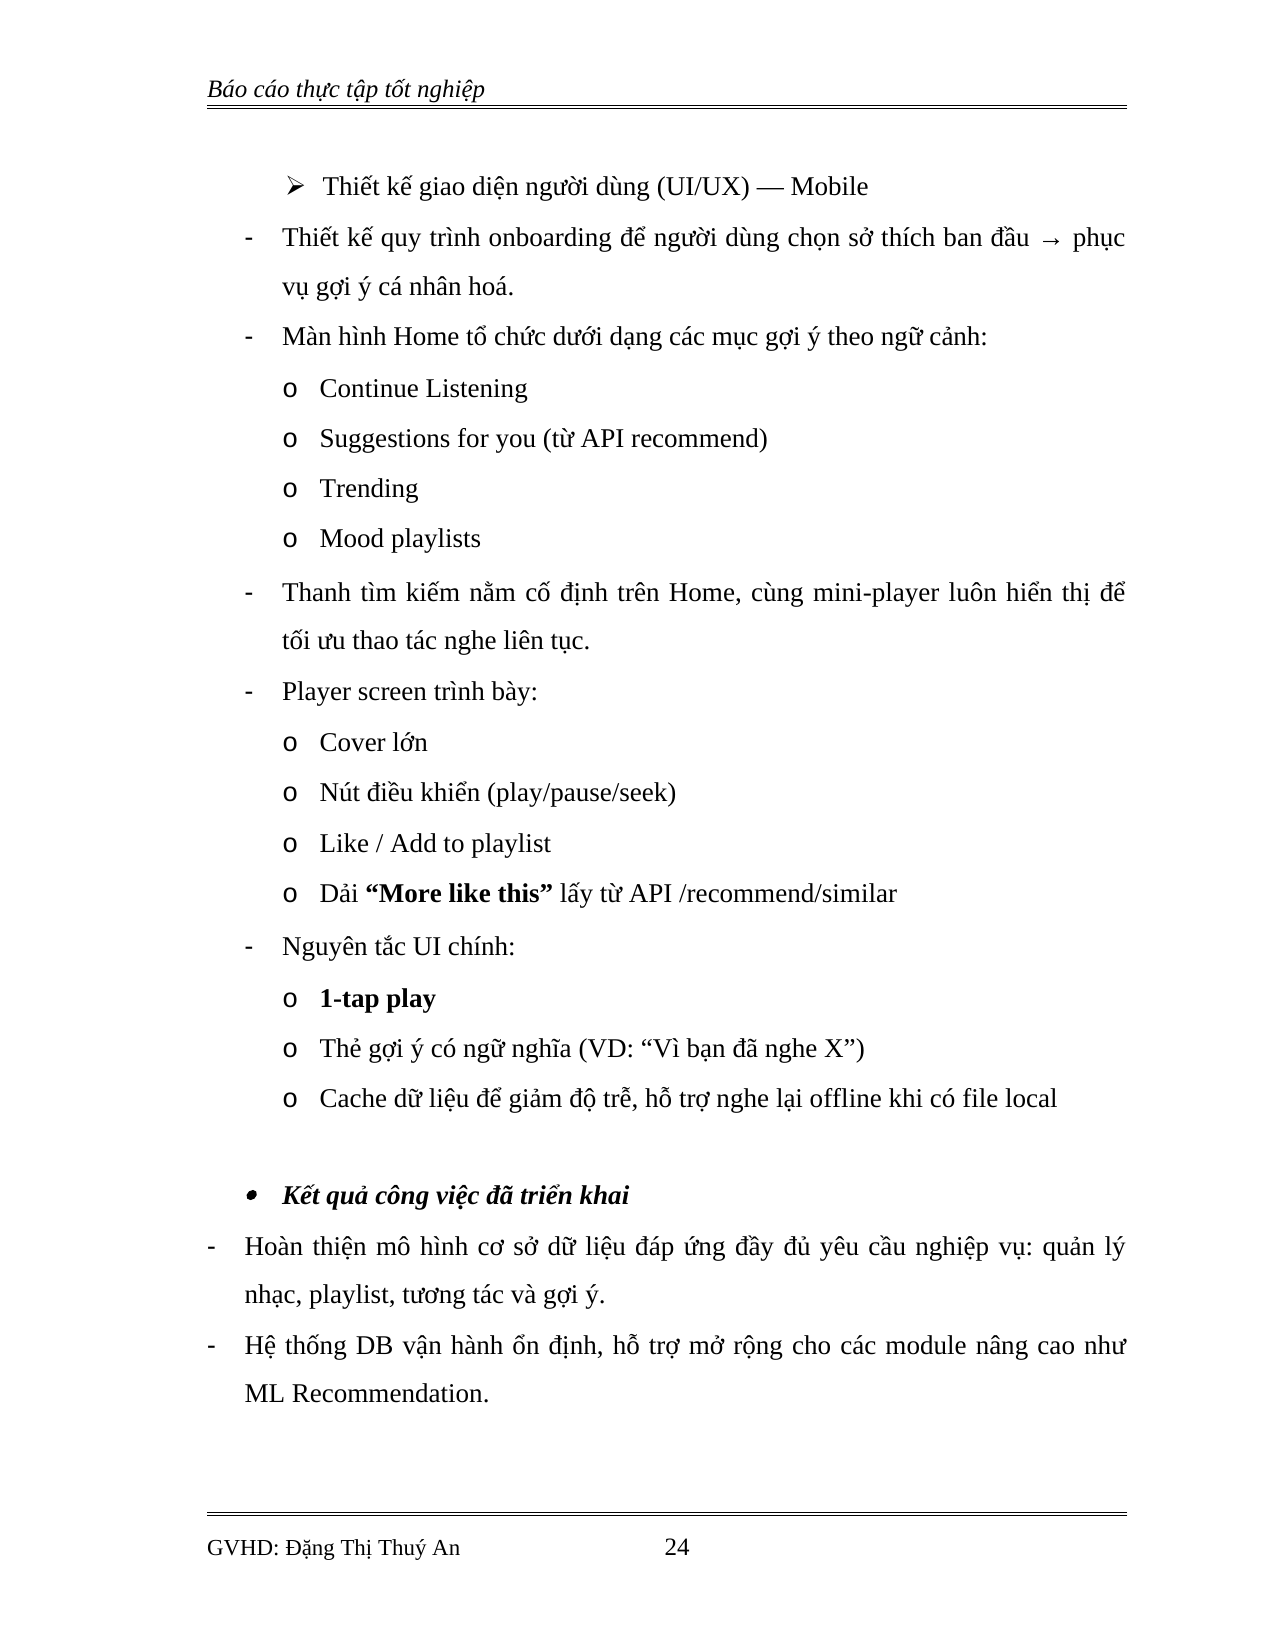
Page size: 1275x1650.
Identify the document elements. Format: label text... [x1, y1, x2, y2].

list Màn hình Home tổ chức dưới dạng các mục gợi ý theo ngữ cảnh: [244, 316, 1127, 353]
list Trending [282, 472, 1127, 505]
list Player screen trình bày: [244, 671, 1127, 708]
list 1-tap play [282, 982, 1127, 1016]
list Cache dữ liệu để giảm độ trễ, hỗ trợ nghe lại offline khi có file local [282, 1082, 1127, 1116]
list Mood playlists [282, 522, 1127, 555]
list Thiết kế quy trình onboarding để người dùng chọn sở thích ban đầu → phục vụ gợi ý cá nhân hoá. [244, 217, 1127, 301]
list Thiết kế giao diện người dùng (UI/UX) — Mobile [285, 170, 1127, 202]
list Suggestions for you (từ API recommend) [282, 422, 1127, 455]
list Thanh tìm kiếm nằm cố định trên Home, cùng mini-player luôn hiển thị để tối ưu thao tác nghe liên tục. [244, 572, 1127, 656]
list Nguyên tắc UI chính: [244, 927, 1127, 964]
list Hoàn thiện mô hình cơ sở dữ liệu đáp ứng đầy đủ yêu cầu nghiệp vụ: quản lý nhạc, playlist, tương tác và gợi ý. [207, 1226, 1127, 1309]
list Continue Listening [282, 372, 1127, 405]
list Dải “More like this” lấy từ API /recommend/similar [282, 877, 1127, 910]
list Nút điều khiển (play/pause/seek) [282, 777, 1127, 810]
list Like / Add to playlist [282, 827, 1127, 860]
list Hệ thống DB vận hành ổn định, hỗ trợ mở rộng cho các module nâng cao như ML Recommendation. [207, 1325, 1127, 1409]
list Thẻ gợi ý có ngữ nghĩa (VD: “Vì bạn đã nghe X”) [282, 1032, 1127, 1066]
list Cover lớn [282, 726, 1127, 760]
list Kết quả công việc đã triển khai [244, 1179, 1127, 1210]
